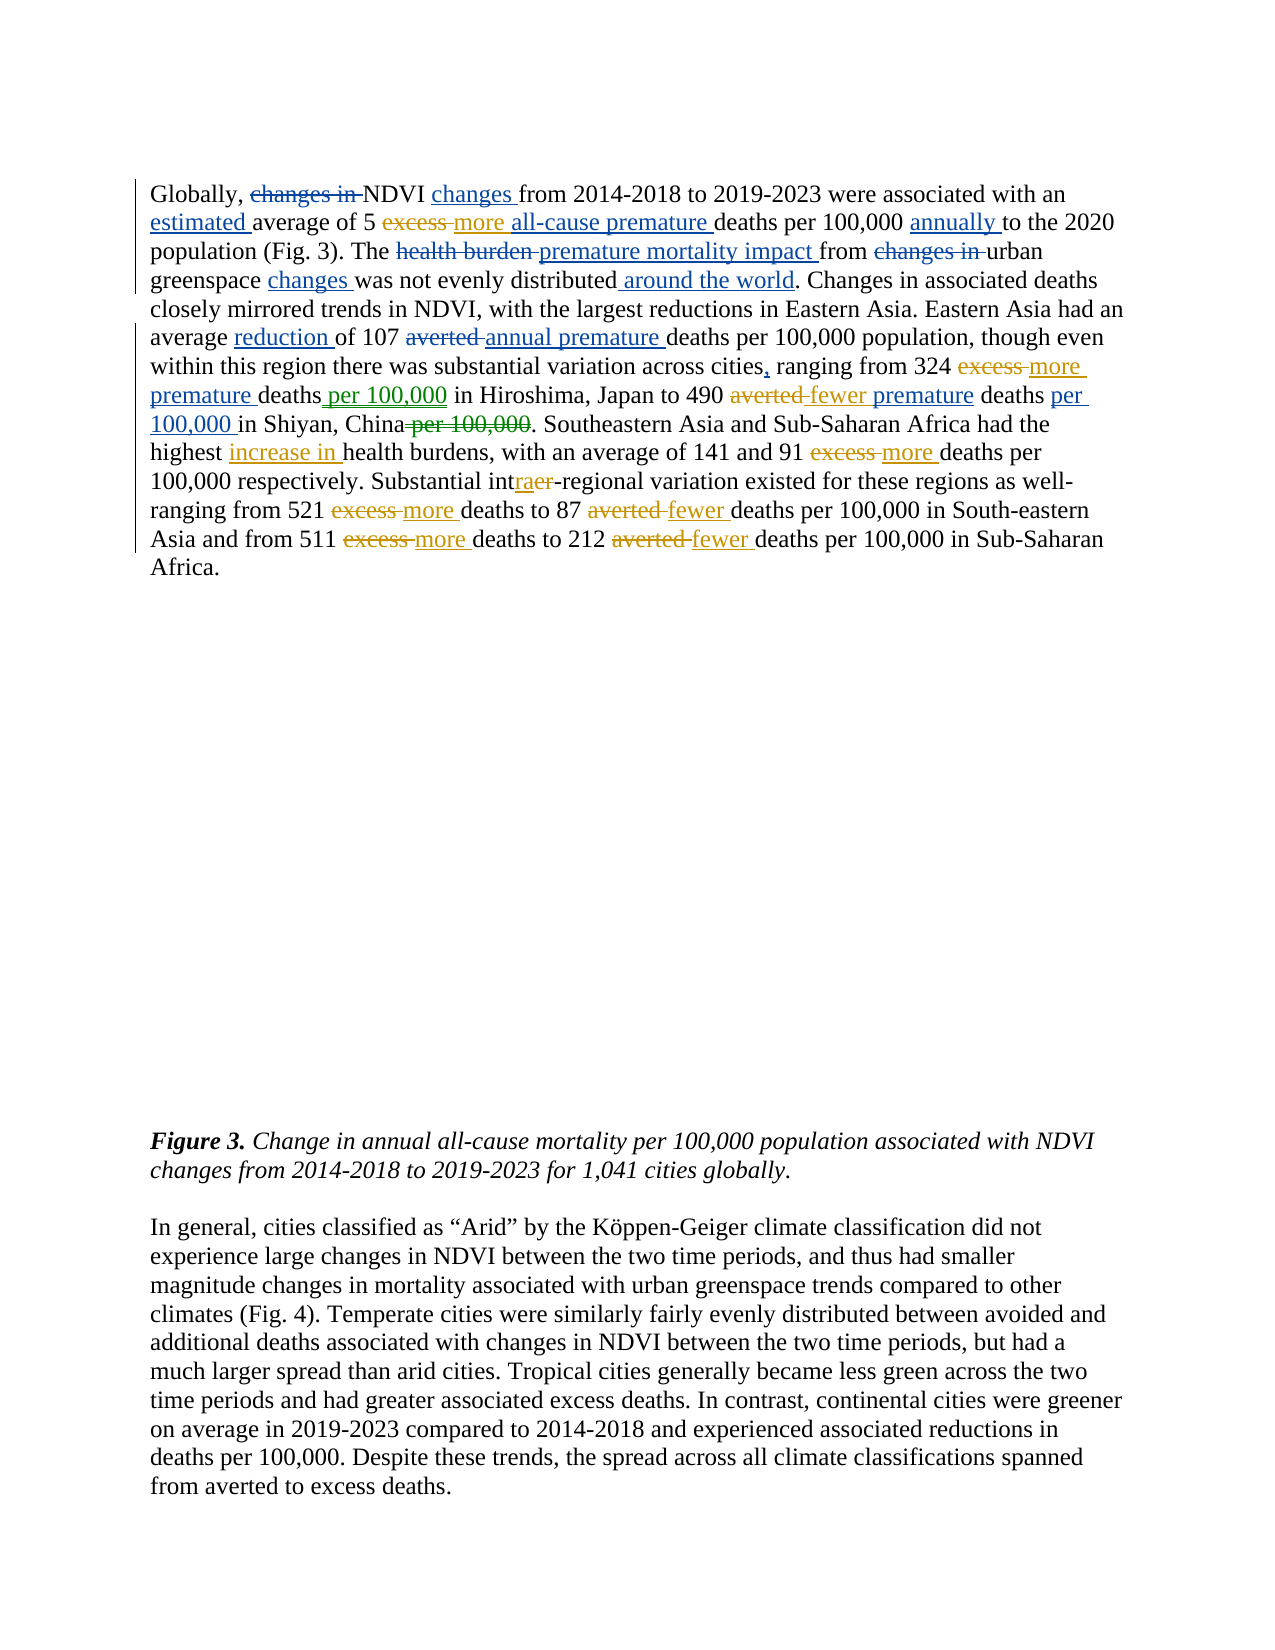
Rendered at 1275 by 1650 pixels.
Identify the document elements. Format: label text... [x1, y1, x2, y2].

text In general, cities classified as “Arid” by the Köppen-Geiger climate classification did not experience large changes in NDVI between the two time periods, and thus had smaller magnitude changes in mortality associated with urban greenspace trends compared to other climates (Fig. 4). Temperate cities were similarly fairly evenly distributed between avoided and additional deaths associated with changes in NDVI between the two time periods, but had a much larger spread than arid cities. Tropical cities generally became less green across the two time periods and had greater associated excess deaths. In contrast, continental cities were greener on average in 2019-2023 compared to 2014-2018 and experienced associated reductions in deaths per 100,000. Despite these trends, the spread across all climate classifications spanned from averted to excess deaths. [150, 1212, 1125, 1500]
text Figure 3. Change in annual all-cause mortality per 100,000 population associated with NDVI changes from 2014-2018 to 2019-2023 for 1,041 cities globally. [150, 1126, 1125, 1184]
text Globally, NDVI from 2014-2018 to 2019-2023 were associated with an average of 5 deaths per 100,000 to the 2020 population (Fig. 3). The from urban greenspace was not evenly distributed. Changes in associated deaths closely mirrored trends in NDVI, with the largest reductions in Eastern Asia. Eastern Asia had an average of 107 deaths per 100,000 population, though even within this region there was substantial variation across cities ranging from 324 deaths in Hiroshima, Japan to 490 deaths in Shiyan, China. Southeastern Asia and Sub-Saharan Africa had the highest health burdens, with an average of 141 and 91 deaths per 100,000 respectively. Substantial int-regional variation existed for these regions as well- ranging from 521 deaths to 87 deaths per 100,000 in South-eastern Asia and from 511 deaths to 212 deaths per 100,000 in Sub-Saharan Africa. [150, 179, 1125, 581]
